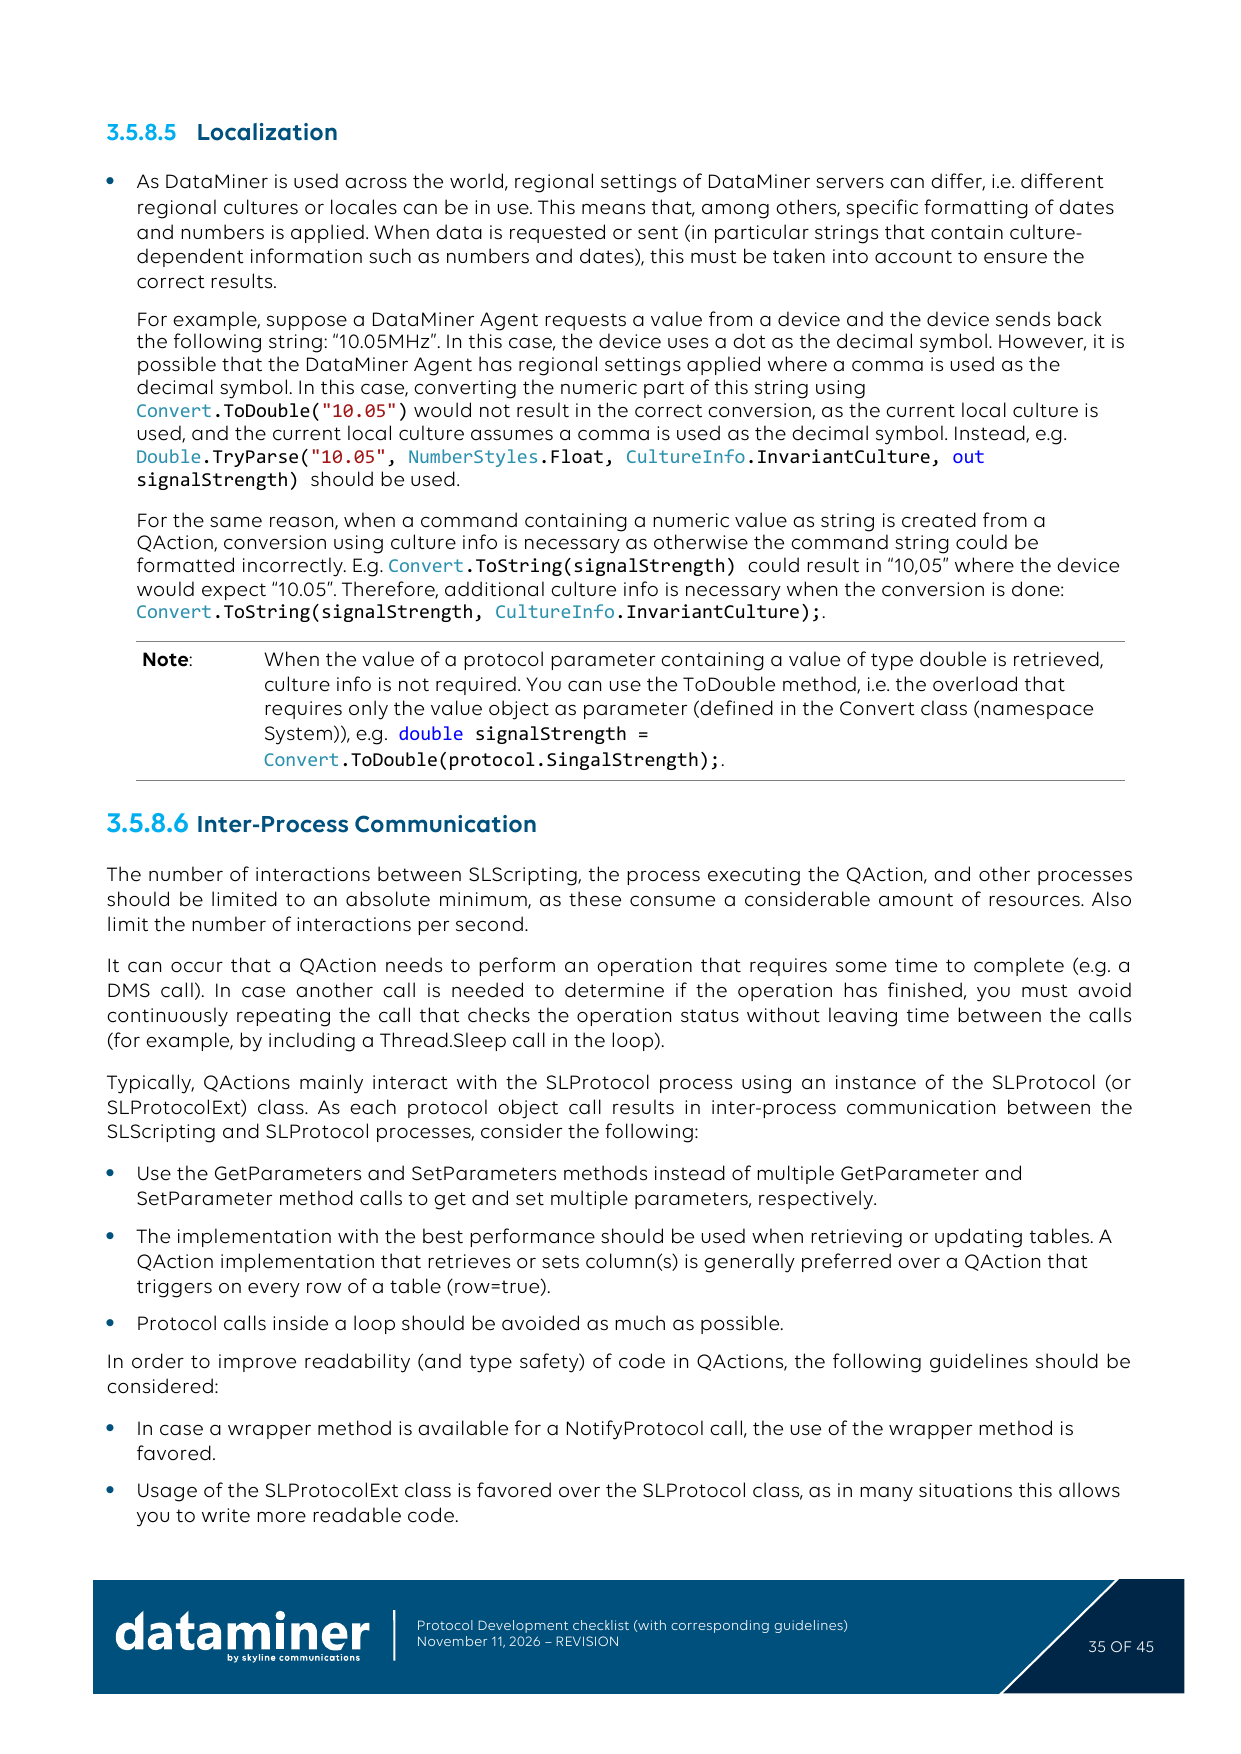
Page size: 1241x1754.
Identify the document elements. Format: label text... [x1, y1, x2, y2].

list Usage of the SLProtocolExt class is favored over the SLProtocol class, as in many situations this allows you to write more readable code. [106, 1479, 1134, 1527]
text For the same reason, when a command containing a numeric value as string is created from a QAction, conversion using culture info is necessary as otherwise the command string could be formatted incorrectly. E.g. Convert.ToString(signalStrength) could result in “10,05” where the device would expect “10.05”. Therefore, additional culture info is necessary when the conversion is done: Convert.ToString(signalStrength, CultureInfo.InvariantCulture);. [136, 508, 1134, 624]
list The implementation with the best performance should be used when retrieving or updating tables. A QAction implementation that retrieves or sets column(s) is generally preferred over a QAction that triggers on every row of a table (row=true). [106, 1224, 1134, 1297]
text It can occur that a QAction needs to perform an operation that requires some time to complete (e.g. a DMS call). In case another call is needed to determine if the operation has finished, you must avoid continuously repeating the call that checks the operation status without leaving time between the calls (for example, by including a Thread.Sleep call in the loop). [106, 954, 1134, 1052]
table_header Note: [136, 642, 220, 780]
subtitle Localization [106, 118, 1134, 145]
list Use the GetParameters and SetParameters methods instead of multiple GetParameter and SetParameter method calls to get and set multiple parameters, respectively. [106, 1162, 1134, 1210]
list As DataMiner is used across the world, regional settings of DataMiner servers can differ, i.e. different regional cultures or locales can be in use. This means that, among others, specific formatting of dates and numbers is applied. When data is requested or sent (in particular strings that contain culture-dependent information such as numbers and dates), this must be taken into account to ensure the correct results. [106, 170, 1134, 293]
list In case a wrapper method is available for a NotifyProtocol call, the use of the wrapper method is favored. [106, 1416, 1134, 1464]
text In order to improve readability (and type safety) of code in QActions, the following guidelines should be considered: [106, 1350, 1134, 1397]
subtitle Inter-Process Communication [106, 806, 1134, 838]
text Typically, QActions mainly interact with the SLProtocol process using an instance of the SLProtocol (or SLProtocolExt) class. As each protocol object call results in inter-process communication between the SLScripting and SLProtocol processes, consider the following: [106, 1071, 1134, 1143]
list Protocol calls inside a loop should be avoided as much as possible. [106, 1312, 1134, 1335]
table_header When the value of a protocol parameter containing a value of type double is retrieved, culture info is not required. You can use the ToDouble method, i.e. the overload that requires only the value object as parameter (defined in the Convert class (namespace System)), e.g. double signalStrength = Convert.ToDouble(protocol.SingalStrength);. [220, 642, 1125, 780]
text For example, suppose a DataMiner Agent requests a value from a device and the device sends back the following string: “10.05MHz”. In this case, the device uses a dot as the decimal symbol. However, it is possible that the DataMiner Agent has regional settings applied where a comma is used as the decimal symbol. In this case, converting the numeric part of this string using Convert.ToDouble("10.05") would not result in the correct conversion, as the current local culture is used, and the current local culture assumes a comma is used as the decimal symbol. Instead, e.g. Double.TryParse("10.05", NumberStyles.Float, CultureInfo.InvariantCulture, out signalStrength) should be used. [136, 308, 1134, 492]
text The number of interactions between SLScripting, the process executing the QAction, and other processes should be limited to an absolute minimum, as these consume a considerable amount of resources. Also limit the number of interactions per second. [106, 863, 1134, 936]
